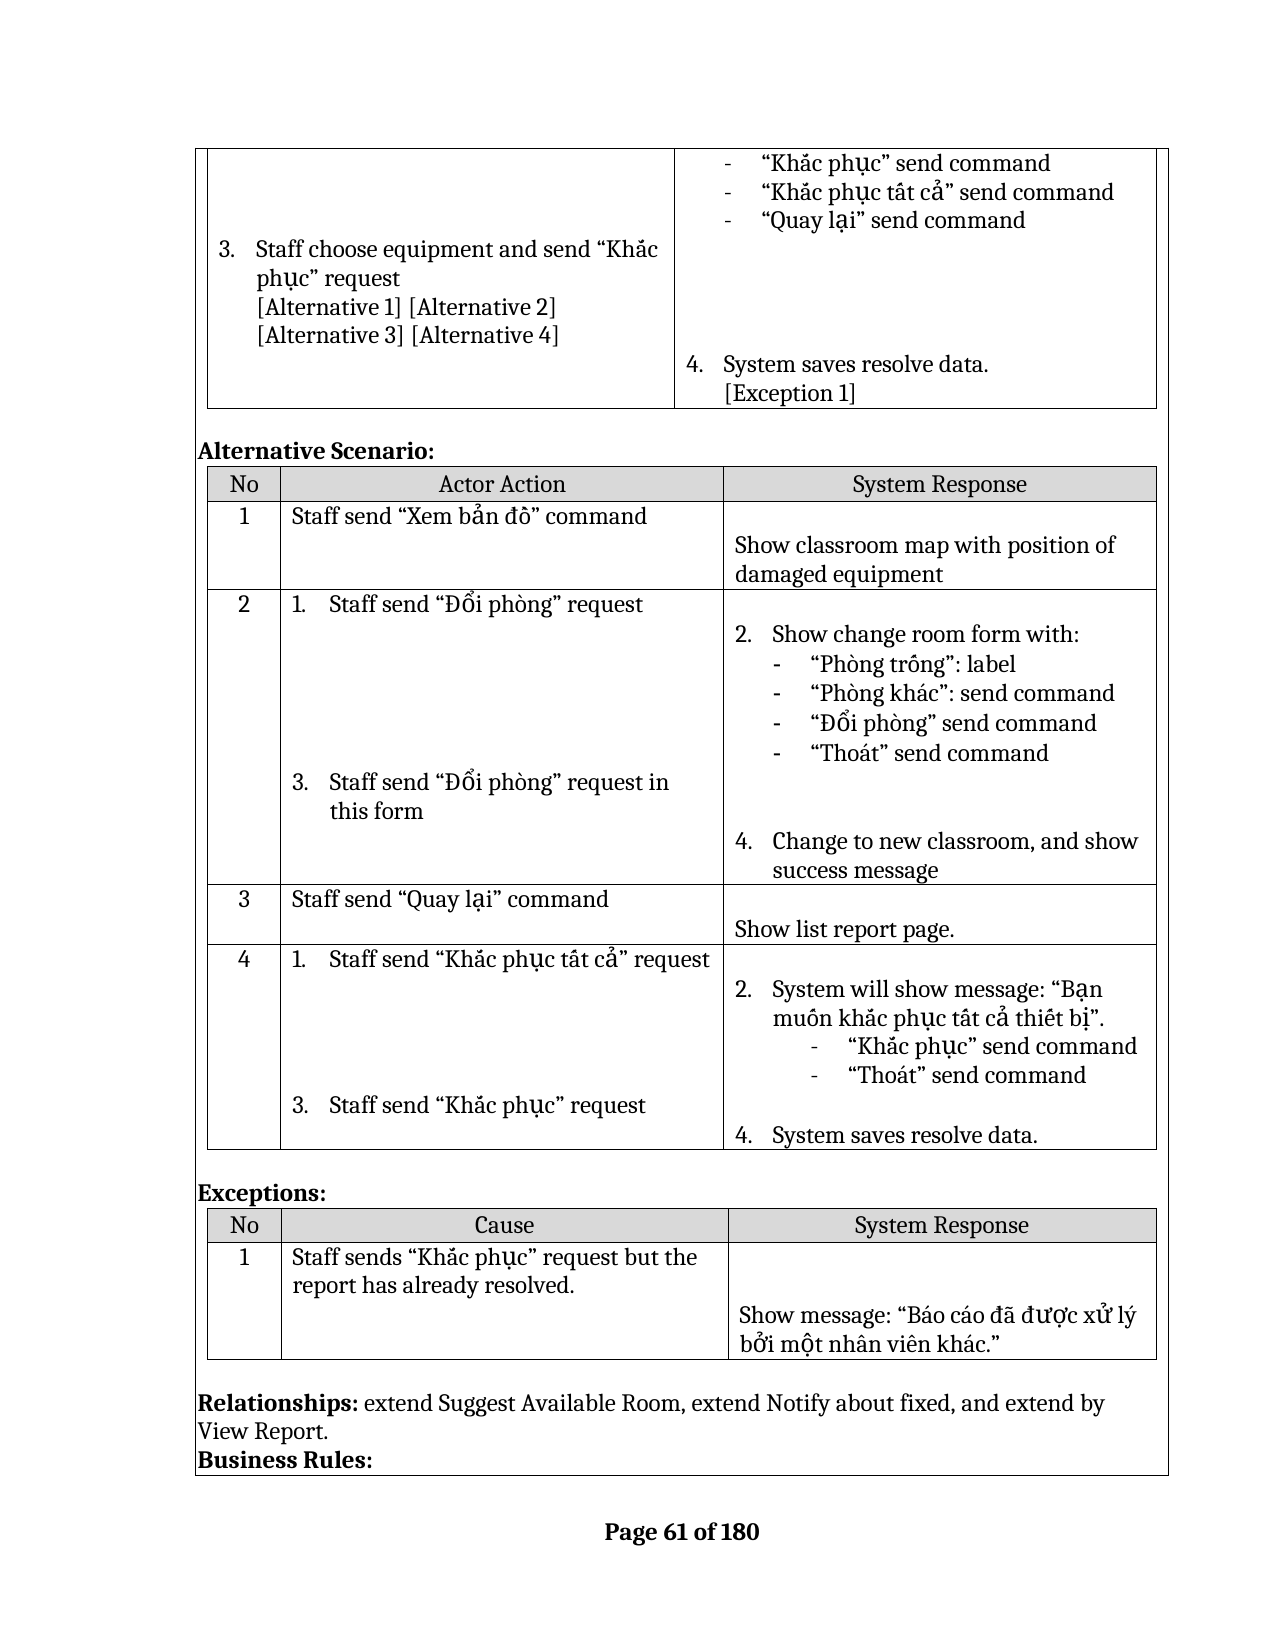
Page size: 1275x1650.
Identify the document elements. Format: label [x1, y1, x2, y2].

table_cell [196, 149, 1168, 1475]
